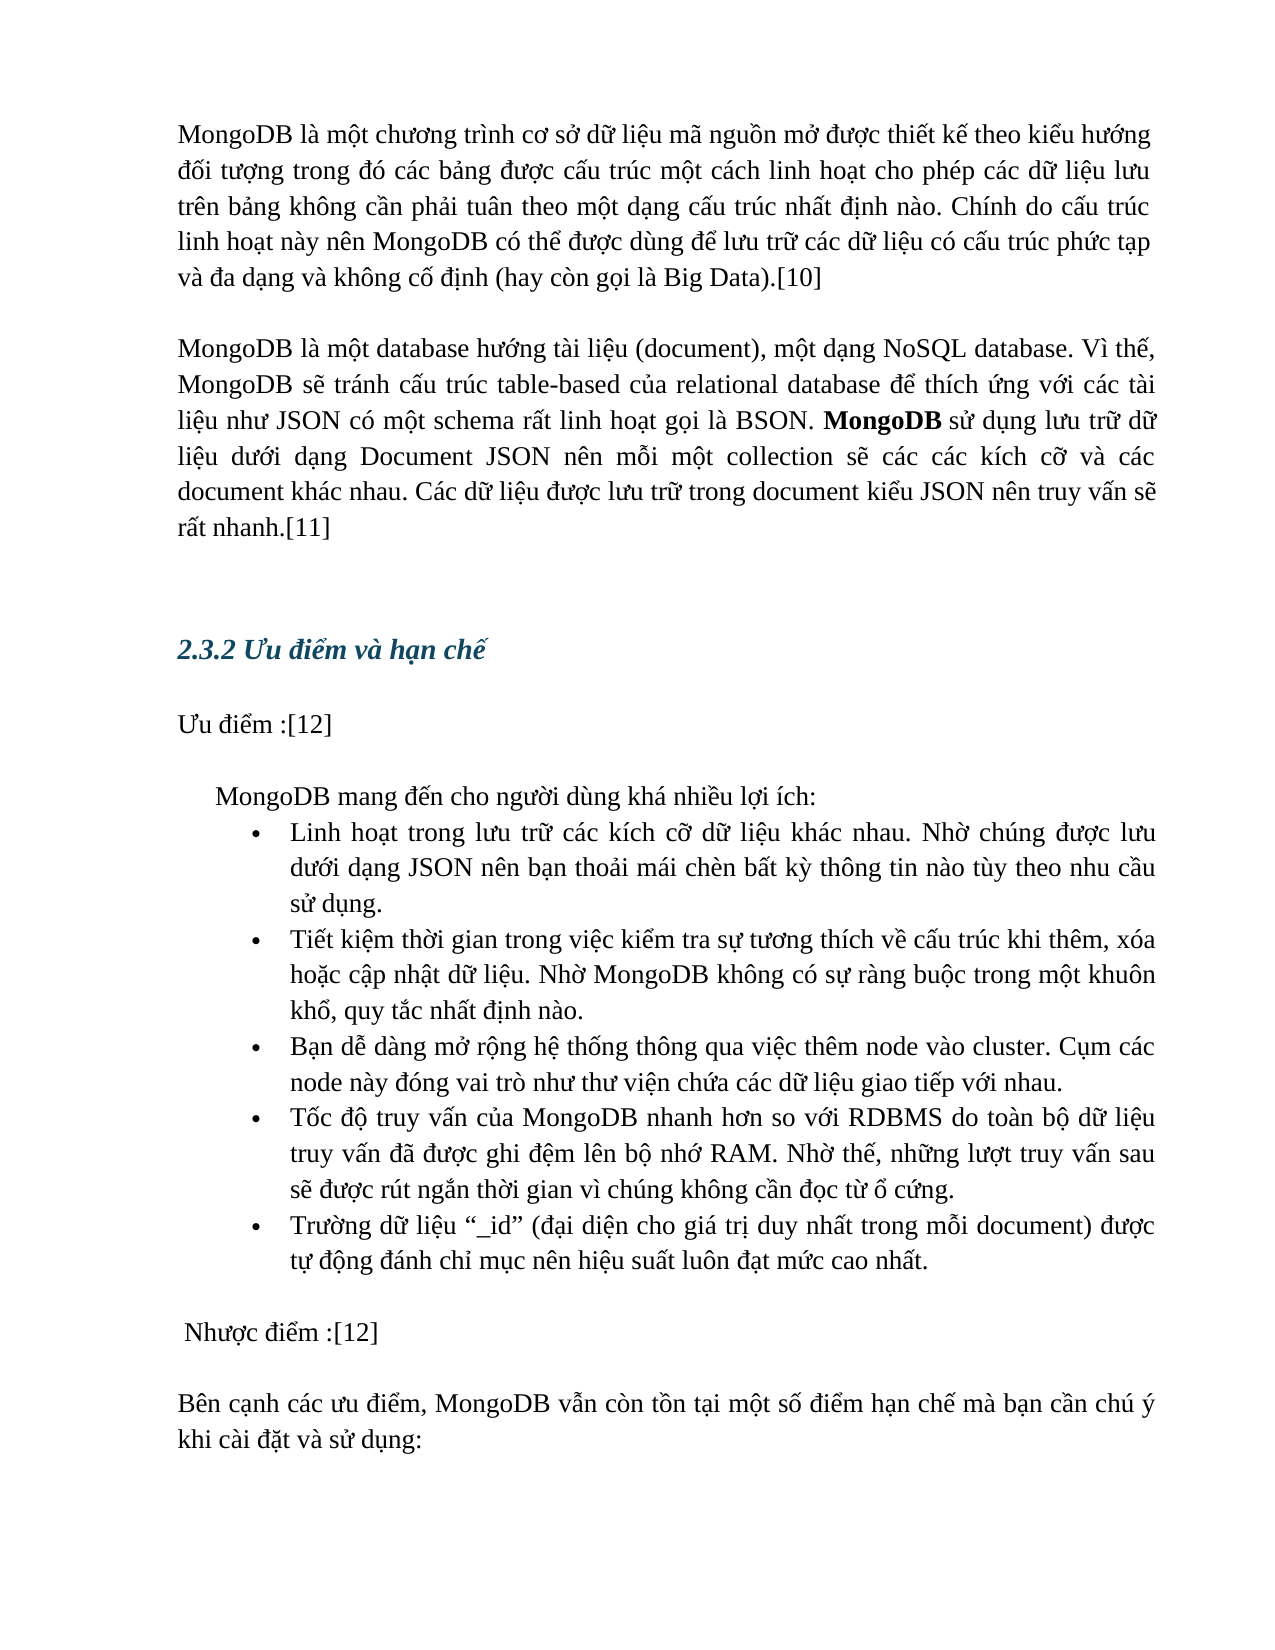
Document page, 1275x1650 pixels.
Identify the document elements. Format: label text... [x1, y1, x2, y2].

text Nhược điểm :[12] [177, 1444, 1157, 1475]
text MongoDB là một chương trình cơ sở dữ liệu mã nguồn mở được thiết kế theo kiểu hướng đối tượng trong đó các bảng được cấu trúc một cách linh hoạt cho phép các dữ liệu lưu trên bảng không cần phải tuân theo một dạng cấu trúc nhất định nào. Chính do cấu trúc linh hoạt này nên MongoDB có thể được dùng để lưu trữ các dữ liệu có cấu trúc phức tạp và đa dạng và không cố định (hay còn gọi là Big Data).[10] [177, 246, 1152, 420]
text MongoDB mang đến cho người dùng khá nhiều lợi ích: [177, 908, 1157, 939]
text 2.3.1 . Giới thiệu về MongoDB [177, 186, 1085, 219]
list Tiết kiệm thời gian trong việc kiểm tra sự tương thích về cấu trúc khi thêm, xóa hoặc cập nhật dữ liệu. Nhờ MongoDB không có sự ràng buộc trong một khuôn khổ, quy tắc nhất định nào. [252, 1051, 1157, 1153]
list Bạn dễ dàng mở rộng hệ thống thông qua việc thêm node vào cluster. Cụm các node này đóng vai trò như thư viện chứa các dữ liệu giao tiếp với nhau. [252, 1158, 1157, 1225]
list Tốc độ truy vấn của MongoDB nhanh hơn so với RDBMS do toàn bộ dữ liệu truy vấn đã được ghi đệm lên bộ nhớ RAM. Nhờ thế, những lượt truy vấn sau sẽ được rút ngắn thời gian vì chúng không cần đọc từ ổ cứng. [252, 1229, 1157, 1332]
list Trường dữ liệu “_id” (đại diện cho giá trị duy nhất trong mỗi document) được tự động đánh chỉ mục nên hiệu suất luôn đạt mức cao nhất. [252, 1337, 1157, 1404]
text MongoDB là một database hướng tài liệu (document), một dạng NoSQL database. Vì thế, MongoDB sẽ tránh cấu trúc table-based của relational database để thích ứng với các tài liệu như JSON có một schema rất linh hoạt gọi là BSON. MongoDB sử dụng lưu trữ dữ liệu dưới dạng Document JSON nên mỗi một collection sẽ các các kích cỡ và các document khác nhau. Các dữ liệu được lưu trữ trong document kiểu JSON nên truy vấn sẽ rất nhanh.[11] [177, 461, 1157, 670]
text 2.3 MongoDB [177, 118, 1157, 152]
text Ưu điểm :[12] [177, 837, 1157, 868]
list Linh hoạt trong lưu trữ các kích cỡ dữ liệu khác nhau. Nhờ chúng được lưu dưới dạng JSON nên bạn thoải mái chèn bất kỳ thông tin nào tùy theo nhu cầu sử dụng. [252, 944, 1157, 1046]
subtitle 2.3.2 Ưu điểm và hạn chế [177, 760, 1157, 794]
